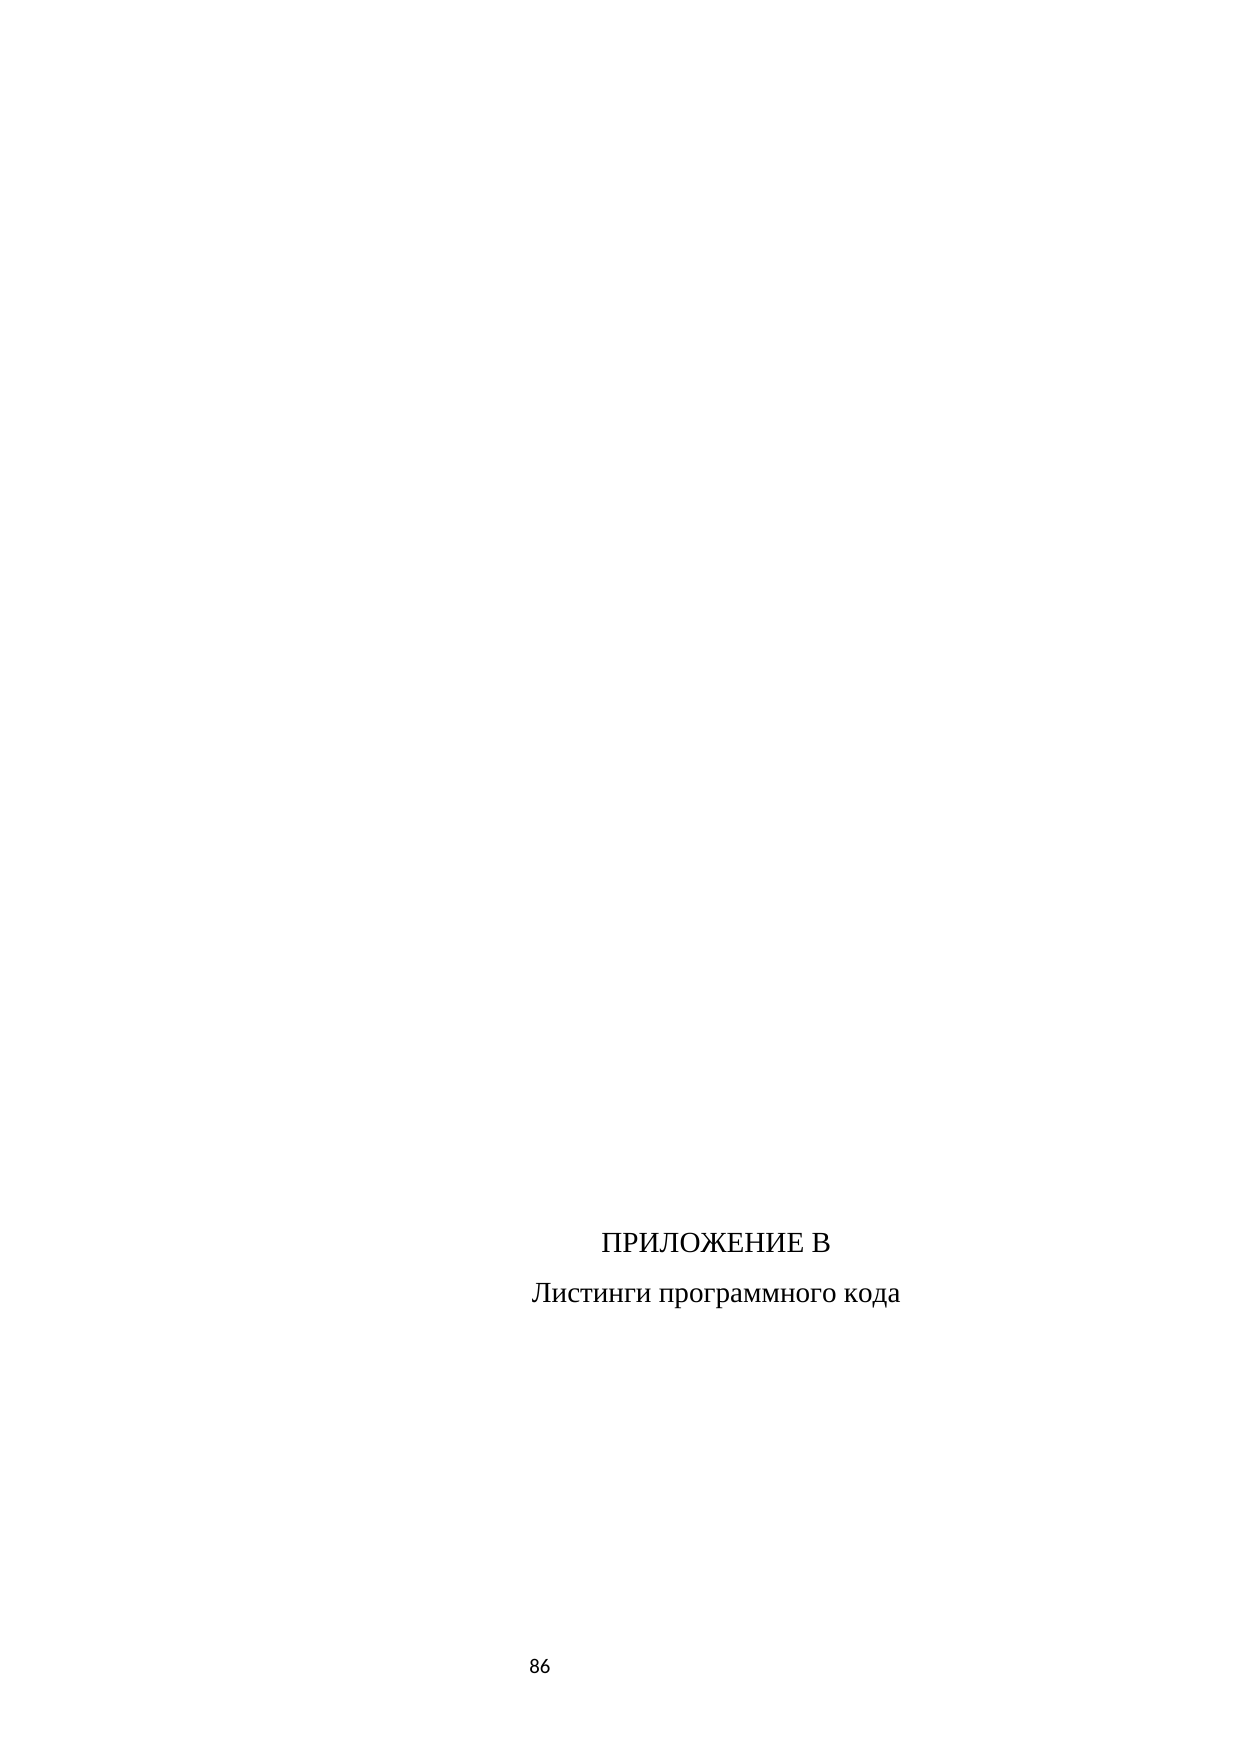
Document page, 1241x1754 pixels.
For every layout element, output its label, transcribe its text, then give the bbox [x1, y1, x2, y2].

text Листинги программного кода [177, 1275, 1181, 1309]
text ПРИЛОЖЕНИЕ В [177, 1225, 1181, 1258]
